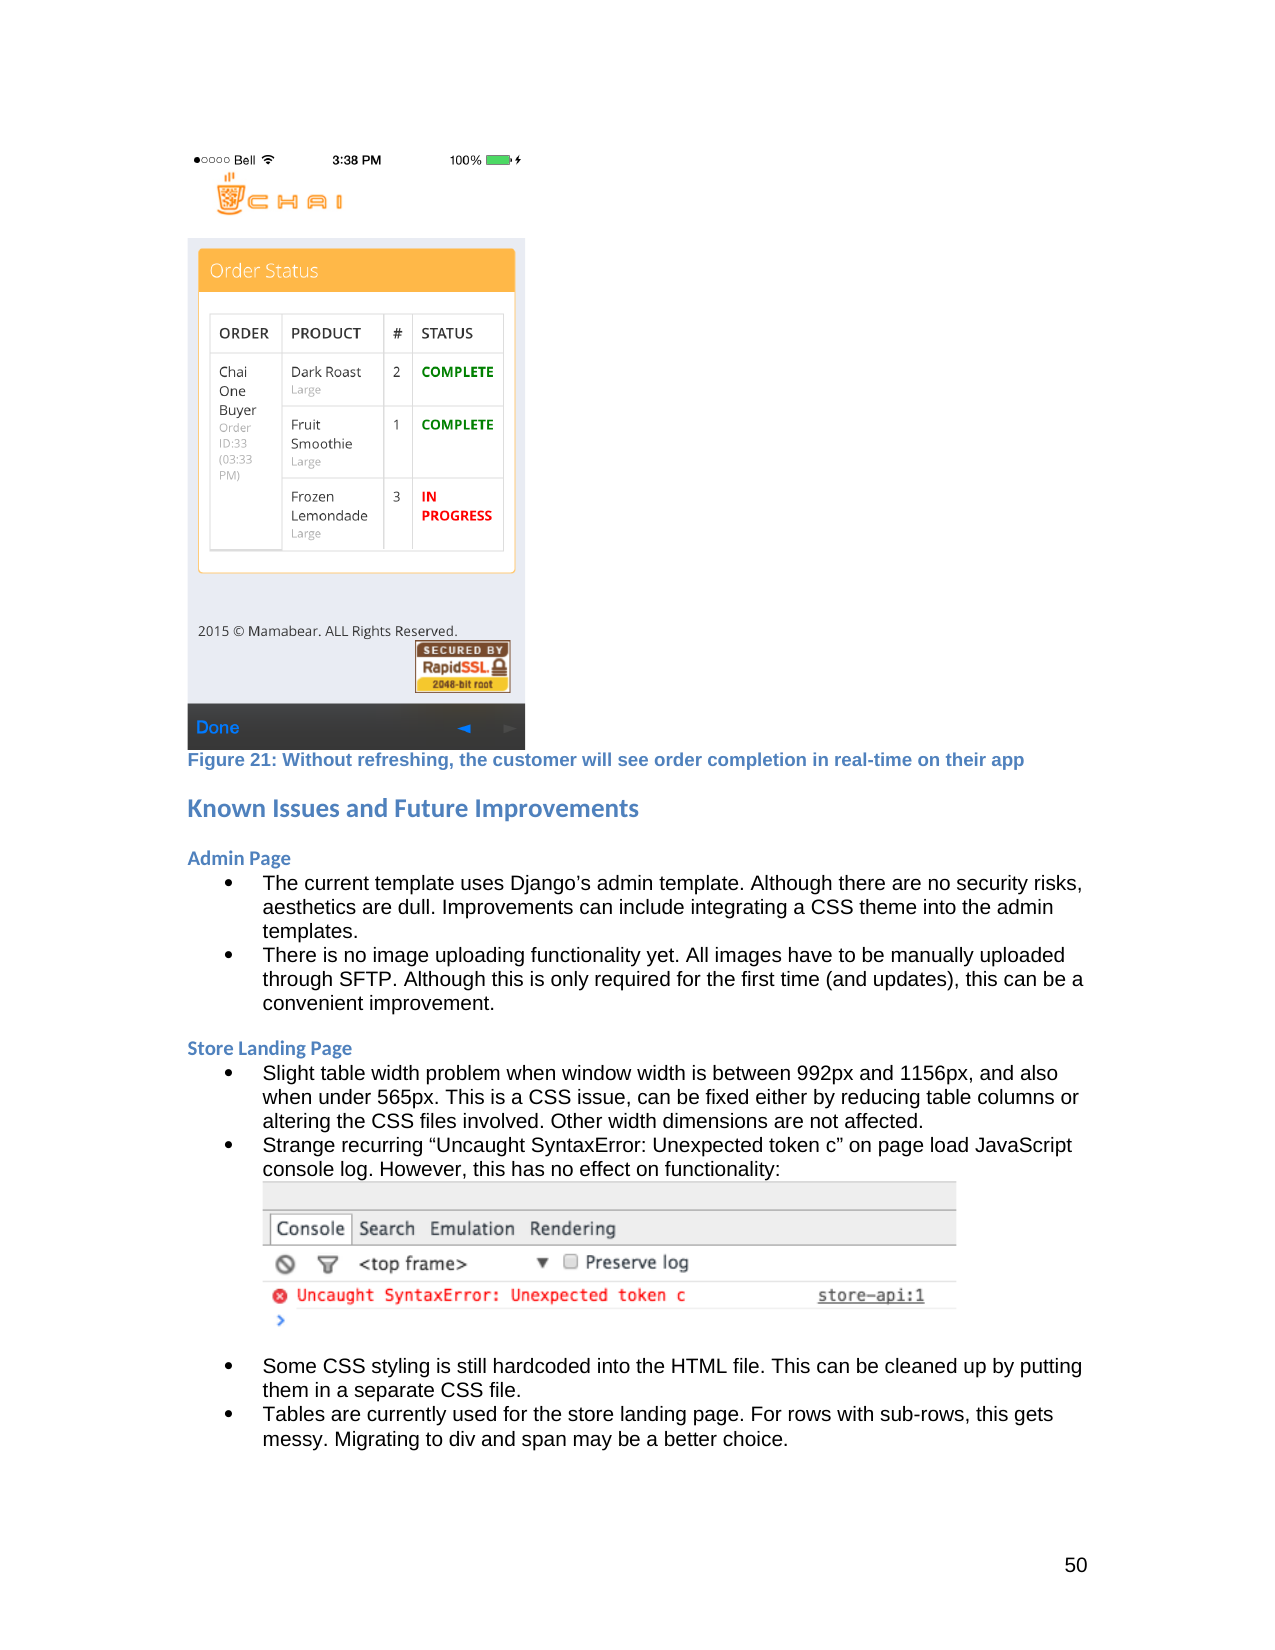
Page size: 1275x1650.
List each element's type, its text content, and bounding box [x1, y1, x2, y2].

list The current template uses Django’s admin template. Although there are no security risks, aesthetics are dull. Improvements can include integrating a CSS theme into the admin templates. [225, 871, 1087, 943]
list Some CSS styling is still hardcoded into the HTML file. This can be cleaned up by putting them in a separate CSS file. [225, 1354, 1087, 1402]
list Slight table width problem when window width is between 992px and 1156px, and also when under 565px. This is a CSS issue, can be fixed either by reducing table columns or altering the CSS files involved. Other width dimensions are not affected. [225, 1061, 1087, 1133]
subtitle Store Landing Page [187, 1036, 1087, 1061]
list Tables are currently used for the store landing page. For rows with sub-rows, this gets messy. Migrating to div and span may be a better choice. [225, 1402, 1087, 1450]
picture [187, 150, 525, 750]
list There is no image uploading functionality yet. All images have to be manually uploaded through SFTP. Although this is only required for the first time (and updates), this can be a convenient improvement. [225, 943, 1087, 1015]
picture [262, 1181, 957, 1355]
subtitle Admin Page [187, 845, 1087, 871]
subtitle Known Issues and Future Improvements [187, 792, 1087, 824]
